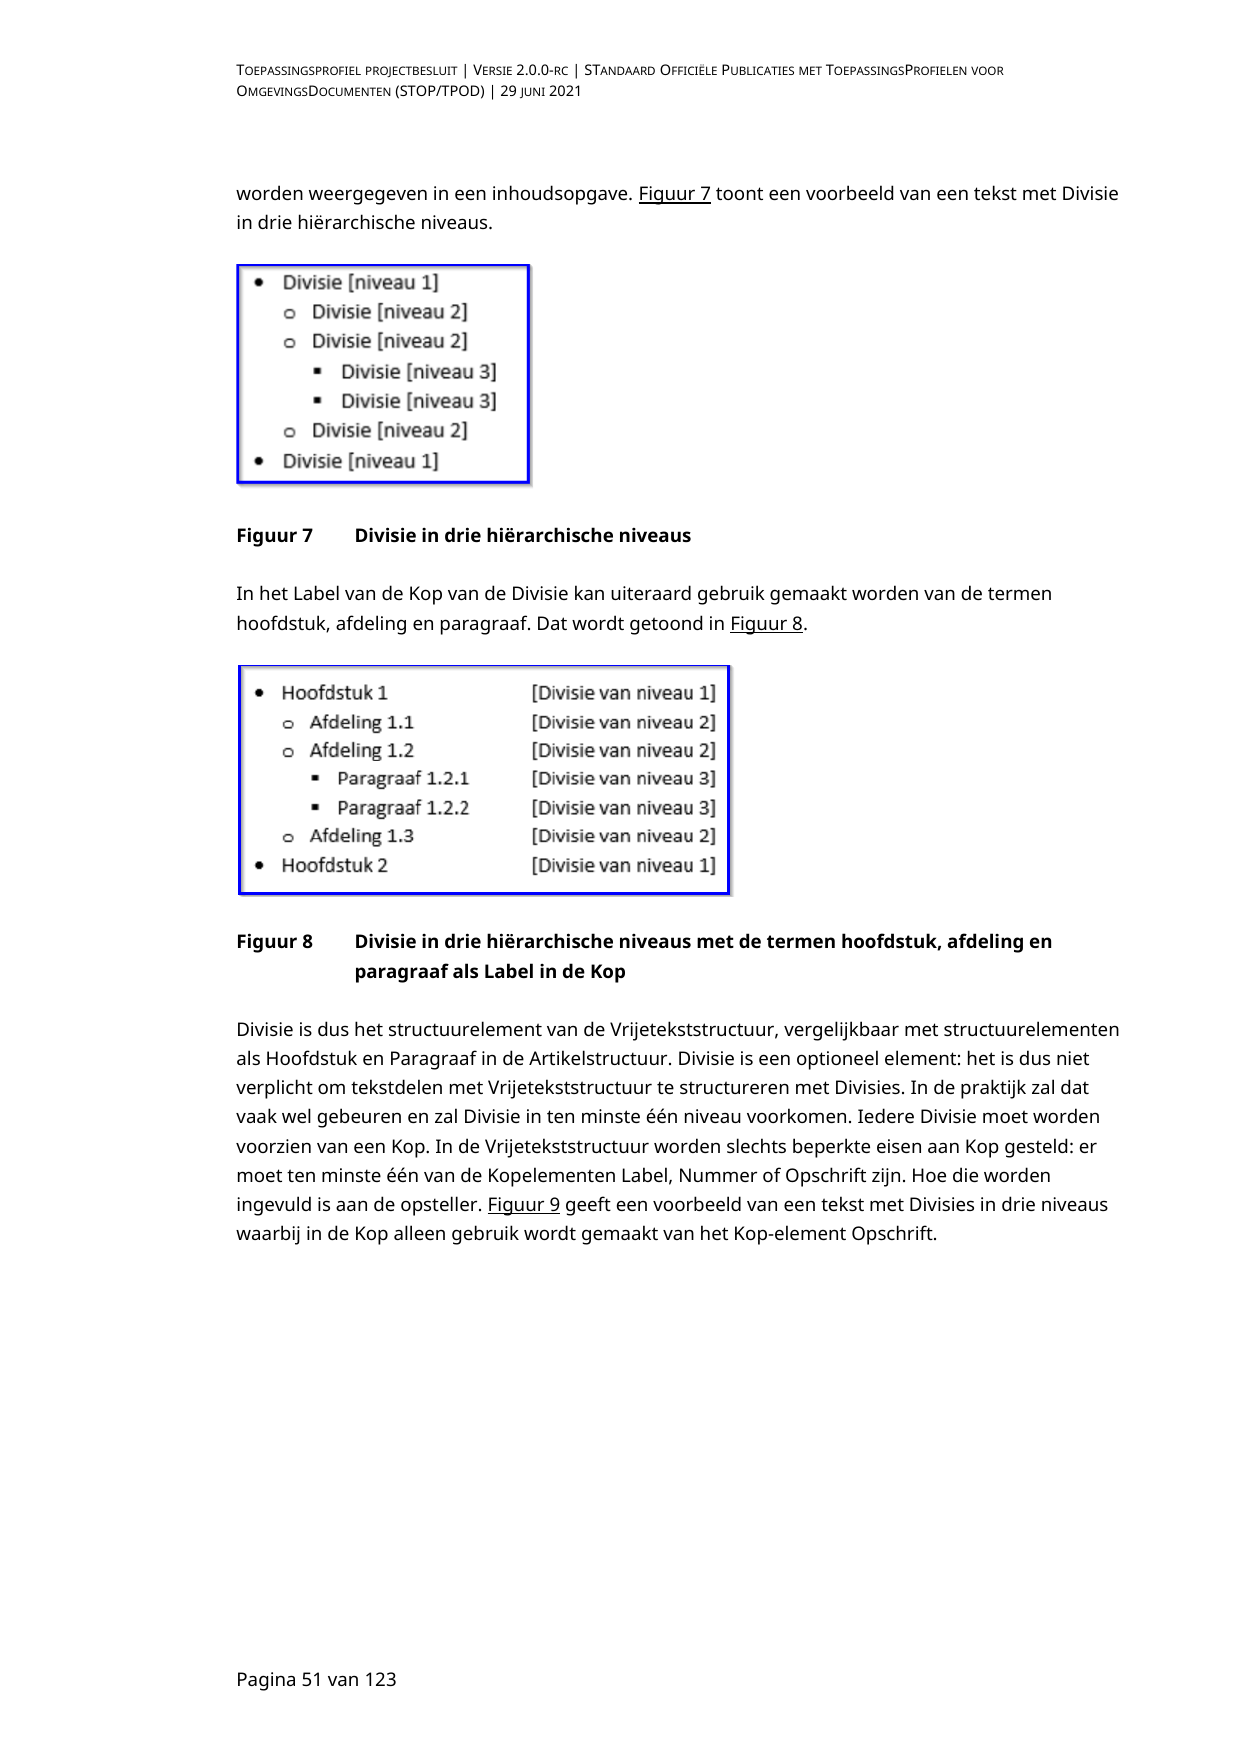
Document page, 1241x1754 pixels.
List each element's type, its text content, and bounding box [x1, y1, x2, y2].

text Divisie is dus het structuurelement van de Vrijetekststructuur, vergelijkbaar met structuurelementen als Hoofdstuk en Paragraaf in de Artikelstructuur. Divisie is een optioneel element: het is dus niet verplicht om tekstdelen met Vrijetekststructuur te structureren met Divisies. In de praktijk zal dat vaak wel gebeuren en zal Divisie in ten minste één niveau voorkomen. Iedere Divisie moet worden voorzien van een Kop. In de Vrijetekststructuur worden slechts beperkte eisen aan Kop gesteld: er moet ten minste één van de Kopelementen Label, Nummer of Opschrift zijn. Hoe die worden ingevuld is aan de opsteller. Figuur 9 geeft een voorbeeld van een tekst met Divisies in drie niveaus waarbij in de Kop alleen gebruik wordt gemaakt van het Kop-element Opschrift. [236, 1013, 1122, 1246]
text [236, 177, 1122, 236]
picture [236, 665, 735, 897]
picture [236, 264, 534, 490]
text In het Label van de Kop van de Divisie kan uiteraard gebruik gemaakt worden van de termen hoofdstuk, afdeling en paragraaf. Dat wordt getoond in Figuur 8. [236, 577, 1122, 636]
text Divisie in drie hiërarchische niveaus met de termen hoofdstuk, afdeling en paragraaf als Label in de Kop [236, 926, 1122, 984]
text Divisie in drie hiërarchische niveaus [236, 519, 1122, 548]
